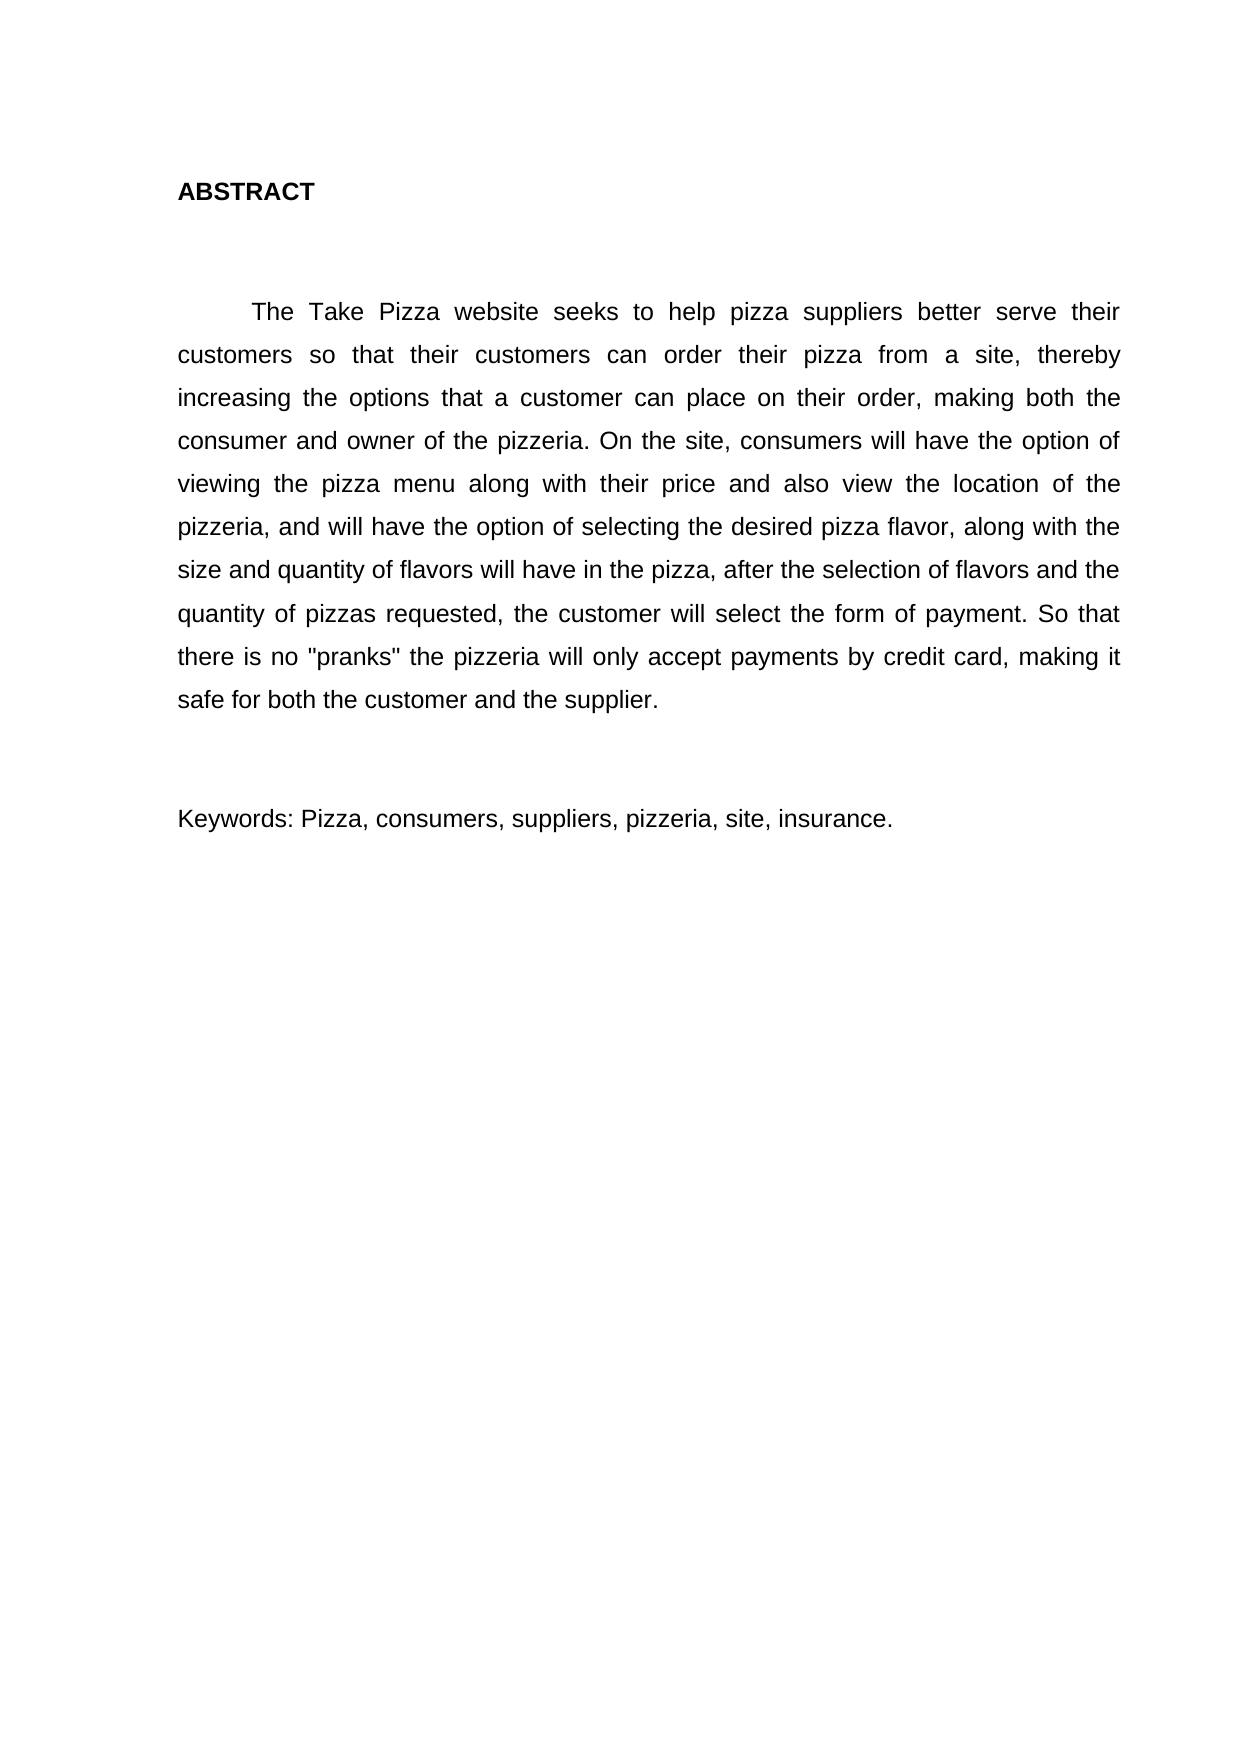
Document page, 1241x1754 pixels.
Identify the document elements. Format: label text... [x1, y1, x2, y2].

text The Take Pizza website seeks to help pizza suppliers better serve their customers so that their customers can order their pizza from a site, thereby increasing the options that a customer can place on their order, making both the consumer and owner of the pizzeria. On the site, consumers will have the option of viewing the pizza menu along with their price and also view the location of the pizzeria, and will have the option of selecting the desired pizza flavor, along with the size and quantity of flavors will have in the pizza, after the selection of flavors and the quantity of pizzas requested, the customer will select the form of payment. So that there is no "pranks" the pizzeria will only accept payments by credit card, making it safe for both the customer and the supplier. [177, 297, 1122, 714]
text ABSTRACT [177, 177, 1122, 206]
text Keywords: Pizza, consumers, suppliers, pizzeria, site, insurance. [177, 804, 1122, 833]
